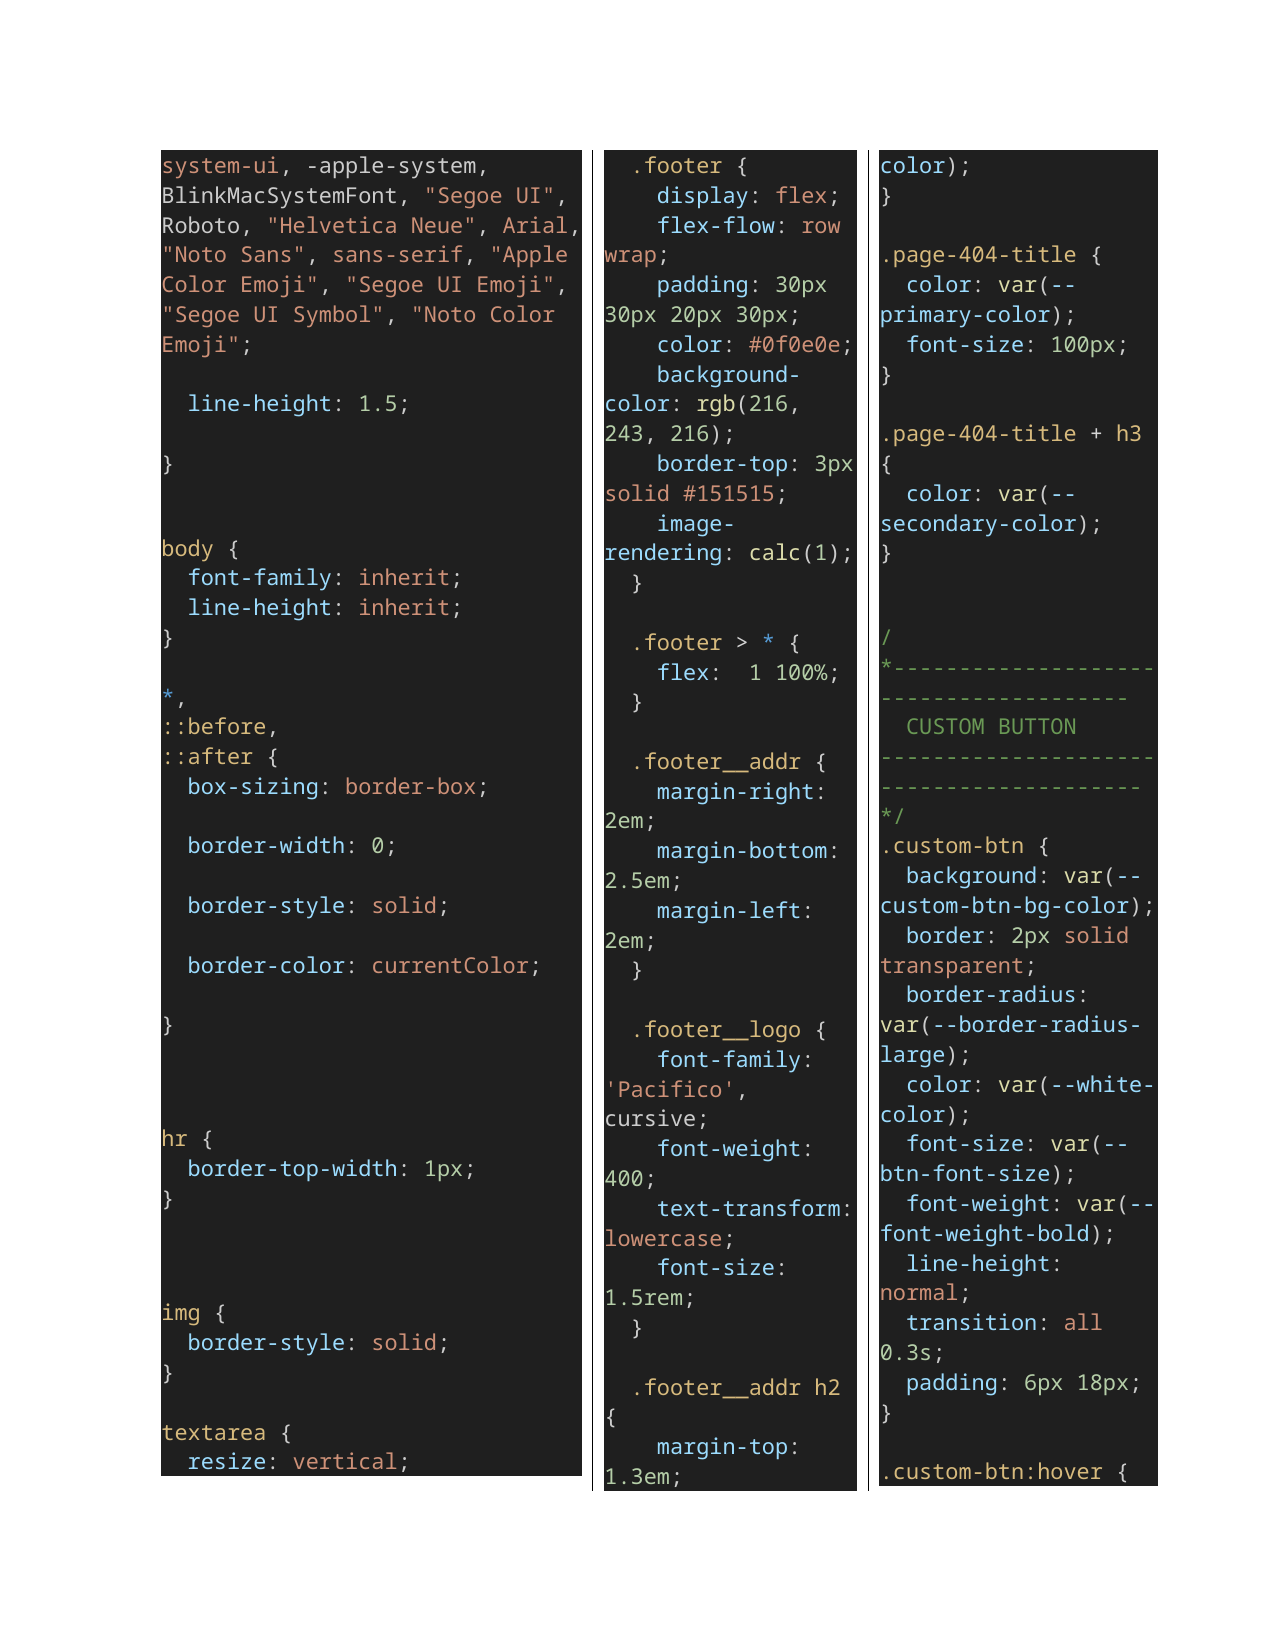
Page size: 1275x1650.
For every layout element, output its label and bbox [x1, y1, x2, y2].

table_header [150, 150, 592, 1491]
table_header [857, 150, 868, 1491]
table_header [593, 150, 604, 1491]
table_header [869, 150, 1169, 1491]
